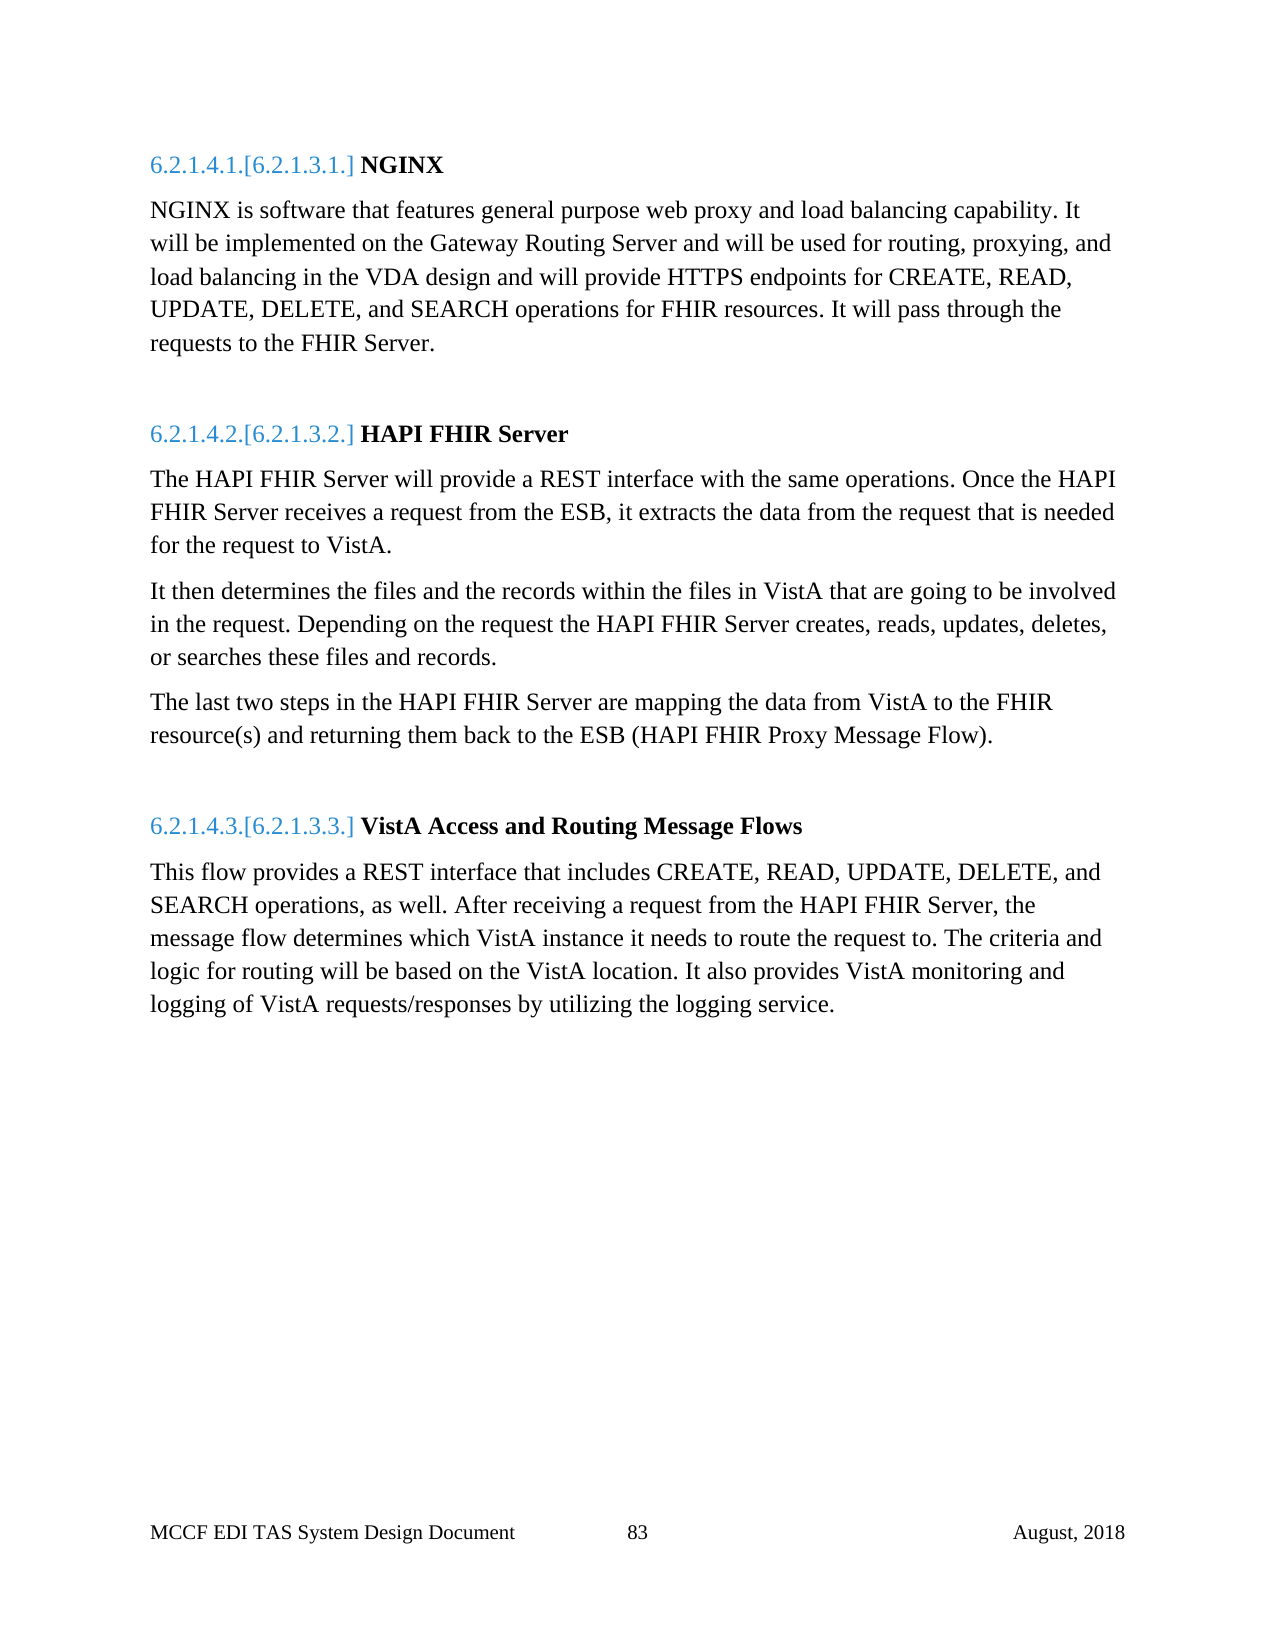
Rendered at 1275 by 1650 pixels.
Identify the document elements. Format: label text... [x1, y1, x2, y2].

text NGINX is software that features general purpose web proxy and load balancing capability. It will be implemented on the Gateway Routing Server and will be used for routing, proxying, and load balancing in the VDA design and will provide HTTPS endpoints for CREATE, READ, UPDATE, DELETE, and SEARCH operations for FHIR resources. It will pass through the requests to the FHIR Server. [150, 196, 1125, 356]
text This flow provides a REST interface that includes CREATE, READ, UPDATE, DELETE, and SEARCH operations, as well. After receiving a request from the HAPI FHIR Server, the message flow determines which VistA instance it needs to route the request to. The criteria and logic for routing will be based on the VistA location. It also provides VistA monitoring and logging of VistA requests/responses by utilizing the logging service. [150, 857, 1125, 1018]
text The HAPI FHIR Server will provide a REST interface with the same operations. Once the HAPI FHIR Server receives a request from the ESB, it extracts the data from the request that is needed for the request to VistA. [150, 464, 1125, 559]
text It then determines the files and the records within the files in VistA that are going to be involved in the request. Depending on the request the HAPI FHIR Server creates, reads, updates, deletes, or searches these files and records. [150, 576, 1125, 671]
subtitle NGINX [150, 150, 1125, 179]
subtitle VistA Access and Routing Message Flows [150, 811, 1125, 840]
subtitle HAPI FHIR Server [150, 419, 1125, 447]
text The last two steps in the HAPI FHIR Server are mapping the data from VistA to the FHIR resource(s) and returning them back to the ESB (HAPI FHIR Proxy Message Flow). [150, 687, 1125, 749]
